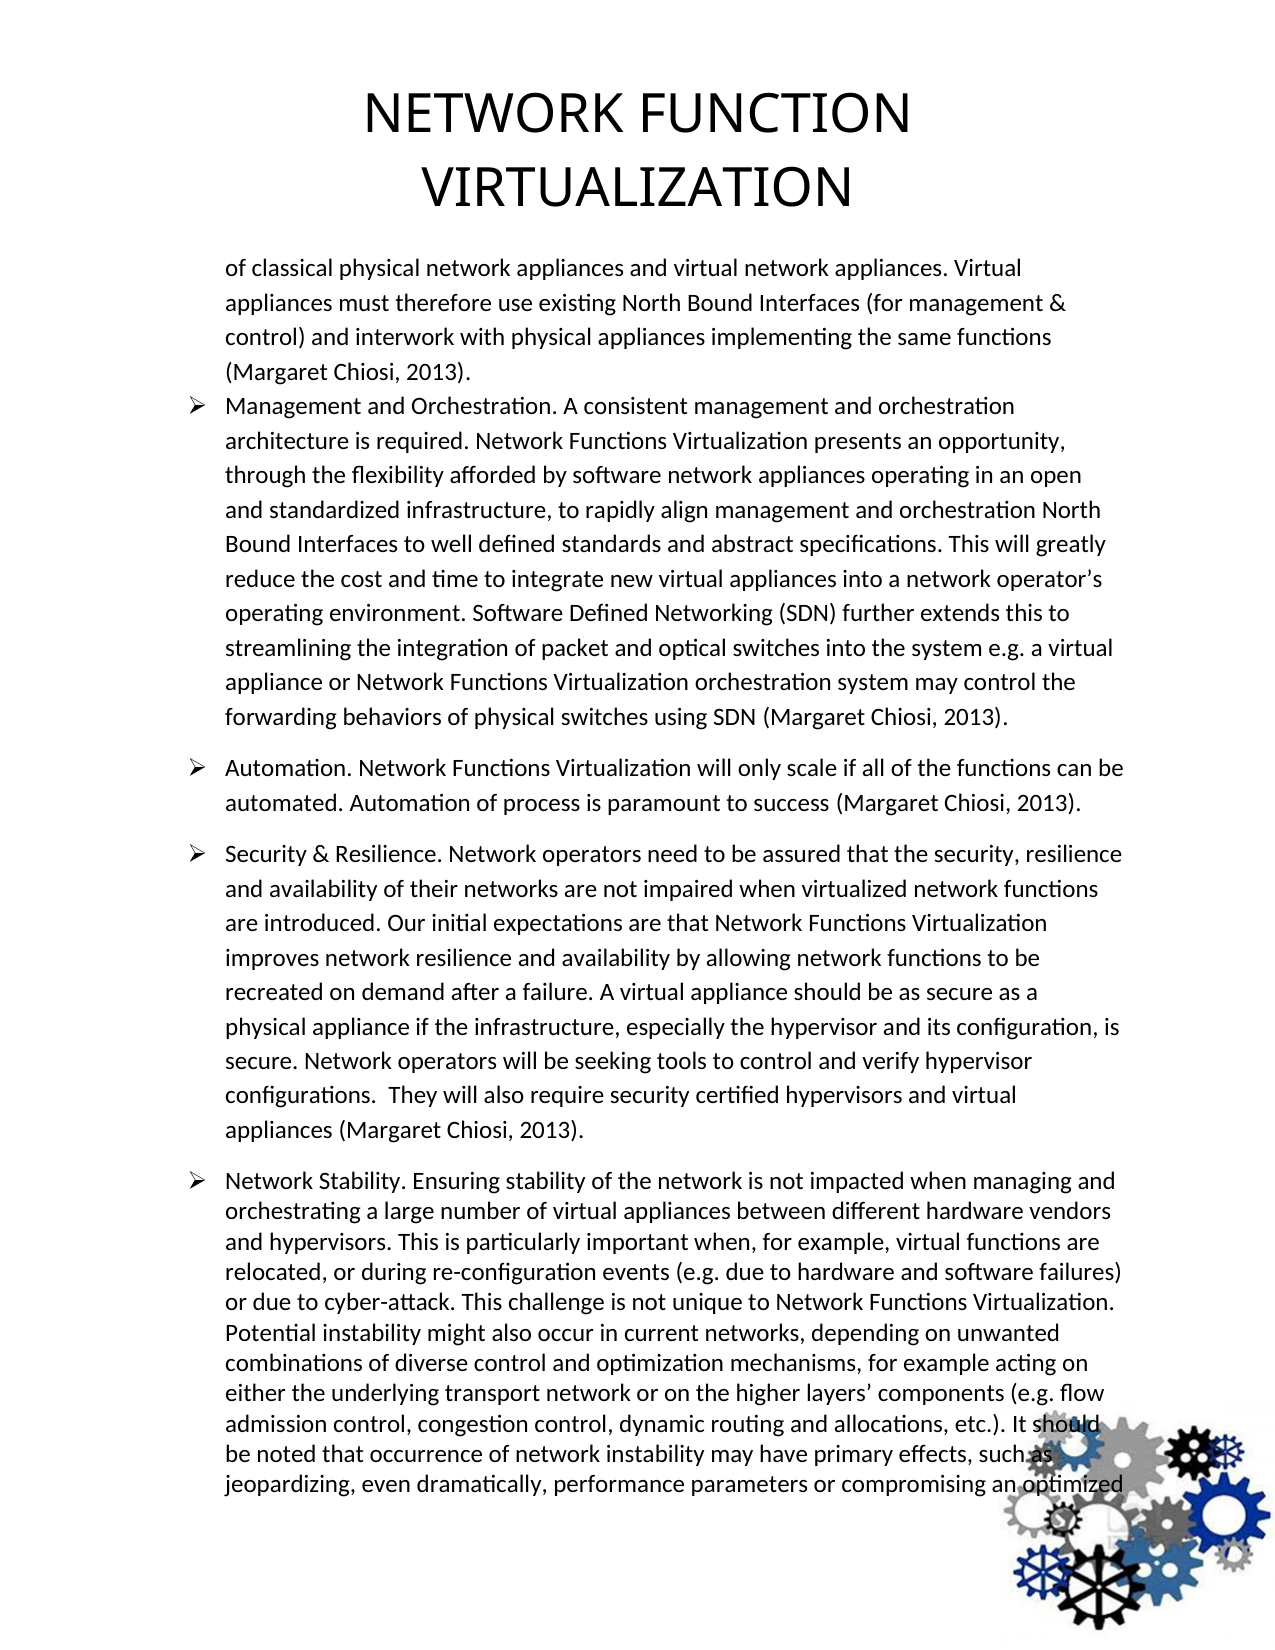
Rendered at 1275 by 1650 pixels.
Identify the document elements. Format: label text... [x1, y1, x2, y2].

list Automation. Network Functions Virtualization will only scale if all of the functions can be automated. Automation of process is paramount to success (Margaret Chiosi, 2013). [187, 752, 1125, 817]
list Security & Resilience. Network operators need to be assured that the security, resilience and availability of their networks are not impaired when virtualized network functions are introduced. Our initial expectations are that Network Functions Virtualization improves network resilience and availability by allowing network functions to be recreated on demand after a failure. A virtual appliance should be as secure as a physical appliance if the infrastructure, especially the hypervisor and its configuration, is secure. Network operators will be seeking tools to control and verify hypervisor configurations. They will also require security certified hypervisors and virtual appliances (Margaret Chiosi, 2013). [187, 838, 1125, 1145]
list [187, 253, 1125, 387]
list Management and Orchestration. A consistent management and orchestration architecture is required. Network Functions Virtualization presents an opportunity, through the flexibility afforded by software network appliances operating in an open and standardized infrastructure, to rapidly align management and orchestration North Bound Interfaces to well defined standards and abstract specifications. This will greatly reduce the cost and time to integrate new virtual appliances into a network operator’s operating environment. Software Defined Networking (SDN) further extends this to streamlining the integration of packet and optical switches into the system e.g. a virtual appliance or Network Functions Virtualization orchestration system may control the forwarding behaviors of physical switches using SDN (Margaret Chiosi, 2013). [187, 391, 1125, 731]
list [187, 1166, 1125, 1499]
picture [999, 1394, 1275, 1649]
